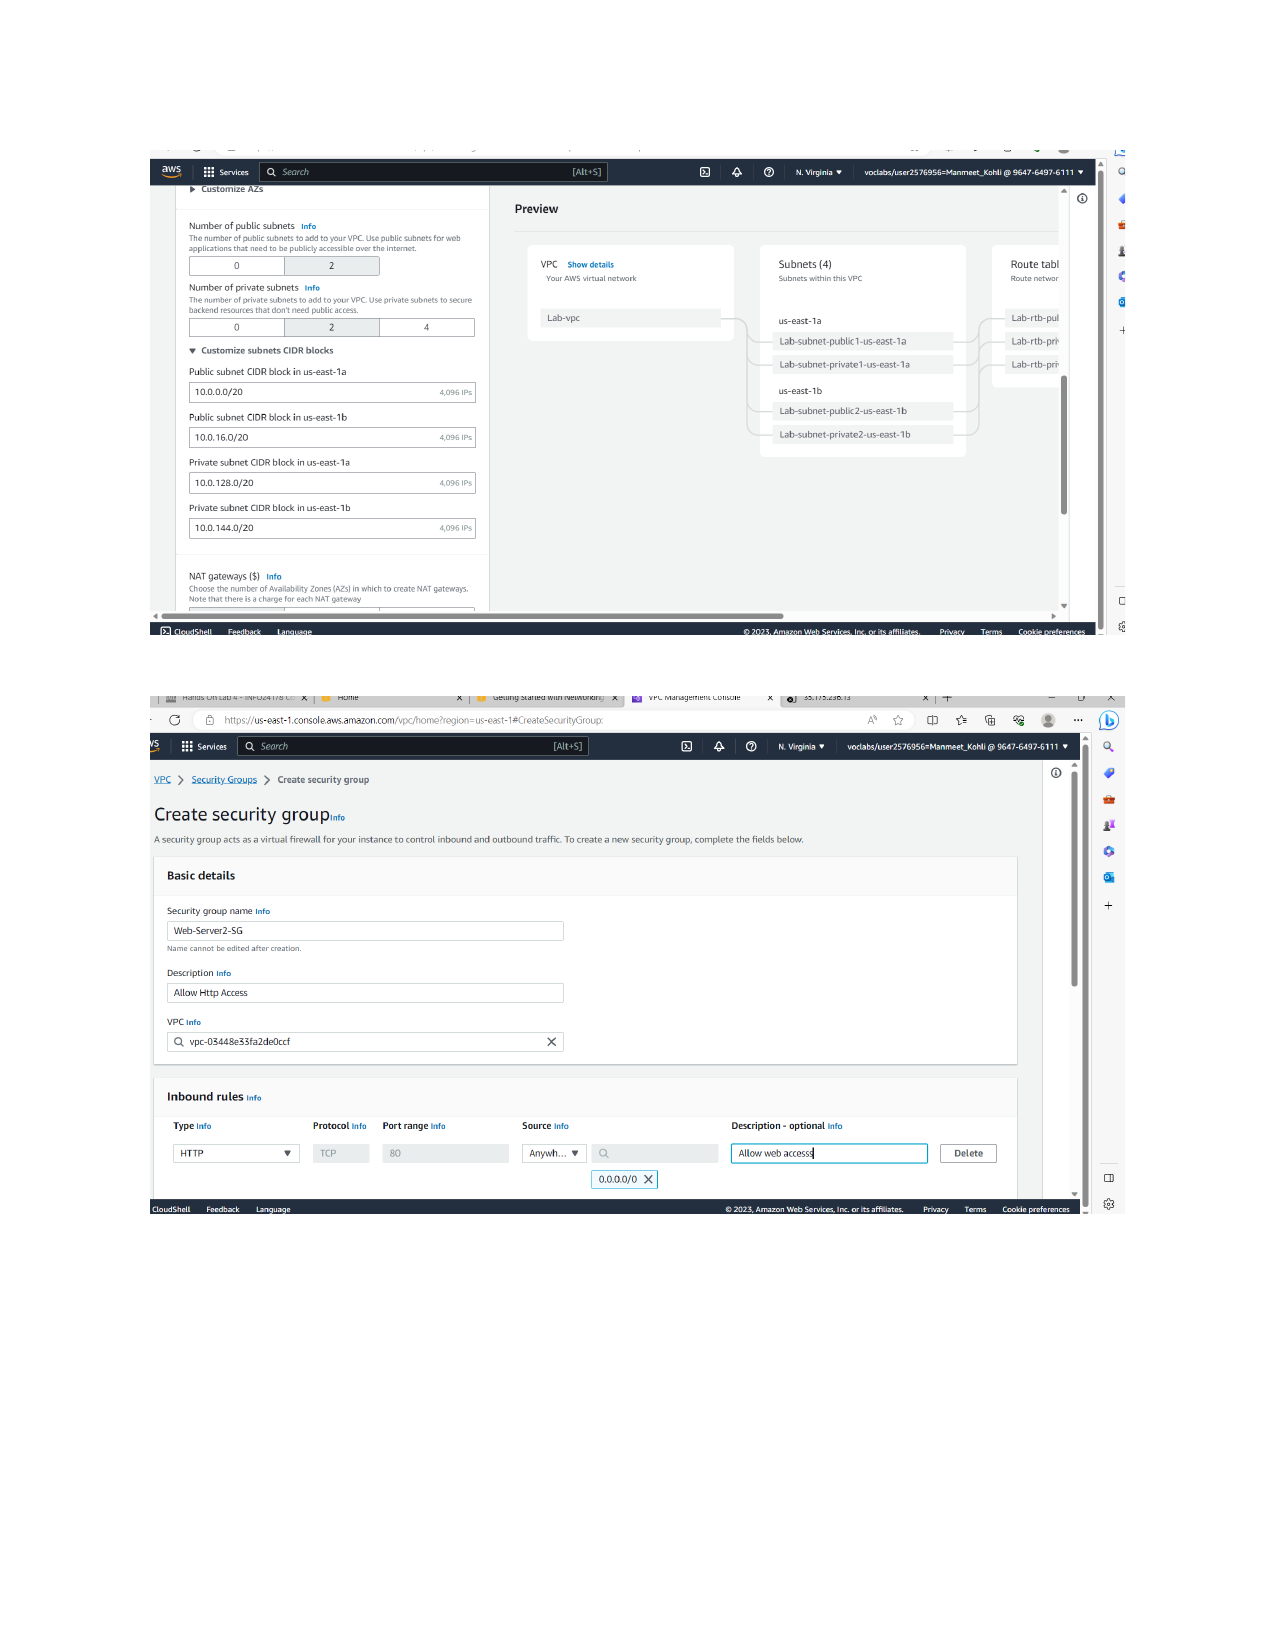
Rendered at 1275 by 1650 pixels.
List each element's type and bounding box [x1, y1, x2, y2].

picture [150, 696, 1125, 1214]
picture [150, 150, 1125, 635]
